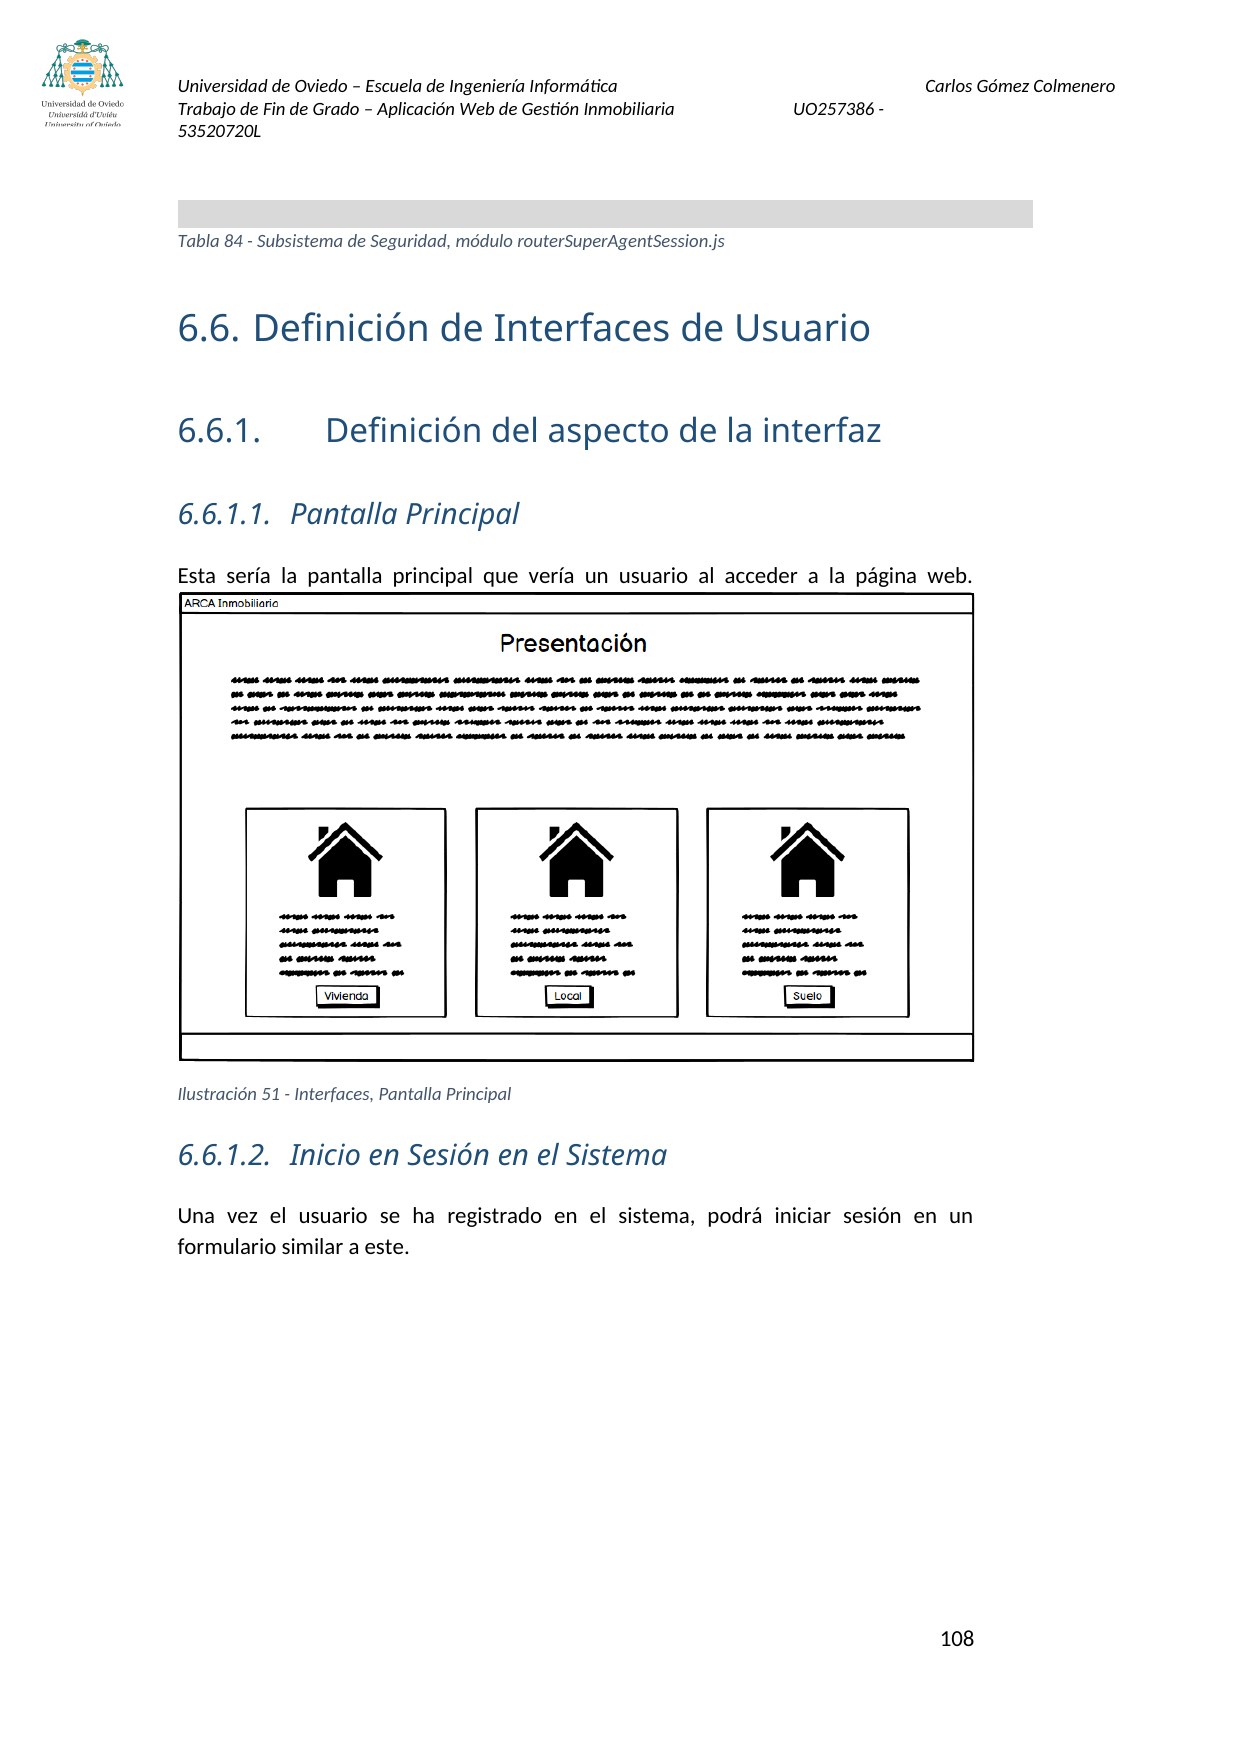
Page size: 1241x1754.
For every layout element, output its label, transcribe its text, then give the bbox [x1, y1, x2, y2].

text Una vez el usuario se ha registrado en el sistema, podrá iniciar sesión en un formulario similar a este. [177, 1202, 974, 1260]
text Esta sería la pantalla principal que vería un usuario al acceder a la página web. [177, 561, 974, 591]
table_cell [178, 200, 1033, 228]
picture [36, 38, 124, 126]
subtitle Pantalla Principal [177, 493, 974, 533]
subtitle Definición del aspecto de la interfaz [177, 407, 974, 452]
picture [177, 591, 975, 1063]
text Tabla 84 - Subsistema de Seguridad, módulo routerSuperAgentSession.js [177, 229, 974, 252]
subtitle Definición de Interfaces de Usuario [177, 302, 974, 353]
text Ilustración 51 - Interfaces, Pantalla Principal [177, 1082, 974, 1104]
subtitle Inicio en Sesión en el Sistema [177, 1134, 974, 1173]
